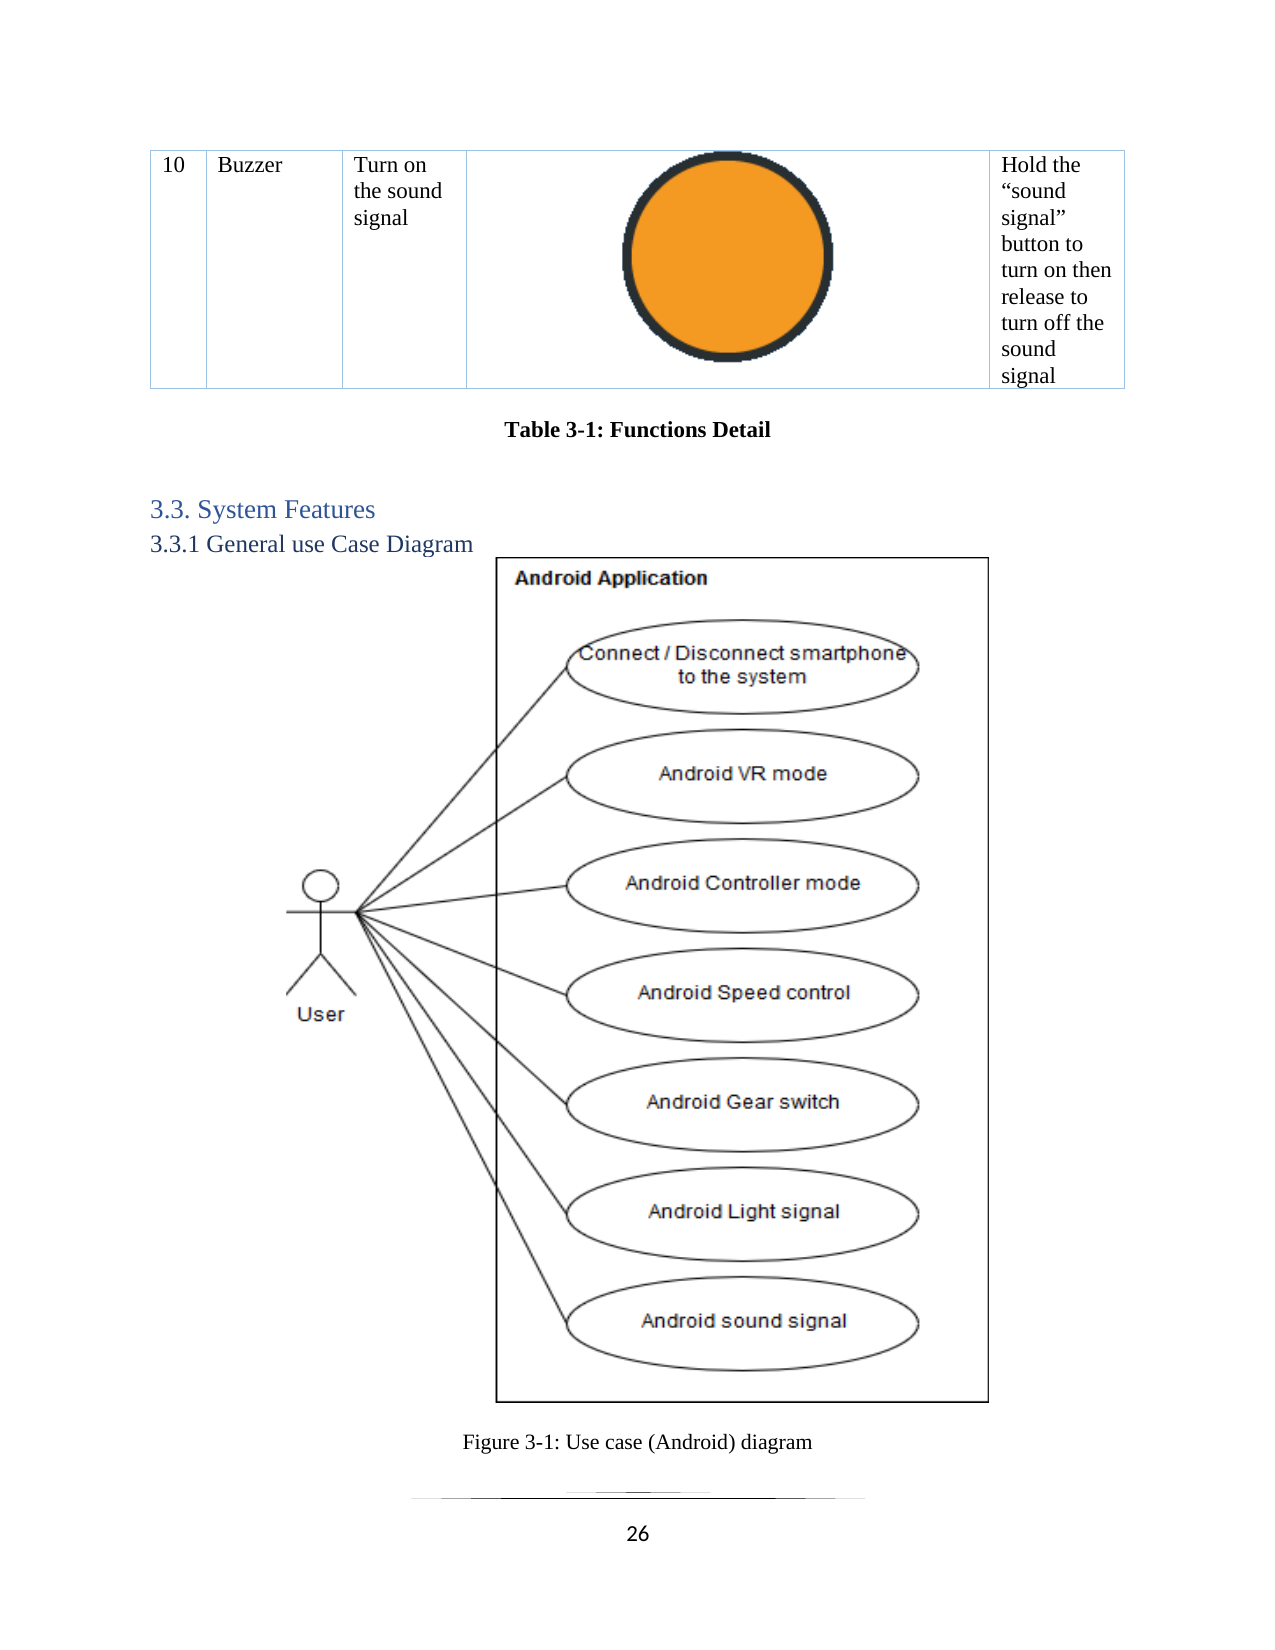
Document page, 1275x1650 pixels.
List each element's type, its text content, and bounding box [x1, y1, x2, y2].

picture [286, 557, 989, 1403]
text Figure 3-1: Use case (Android) diagram [150, 1429, 1125, 1454]
picture [622, 151, 835, 364]
table_cell Turn on the sound signal [343, 151, 466, 388]
text Table 3-1: Functions Detail [150, 416, 1125, 442]
subtitle 3.3.1 General use Case Diagram [150, 529, 1125, 557]
table_cell Buzzer [207, 151, 342, 388]
subtitle 3.3. System Features [150, 493, 1125, 524]
table_cell Hold the “sound signal” button to turn on then release to turn off the sound signal [990, 151, 1124, 388]
table_cell 10 [151, 151, 206, 388]
table_cell [467, 151, 989, 388]
